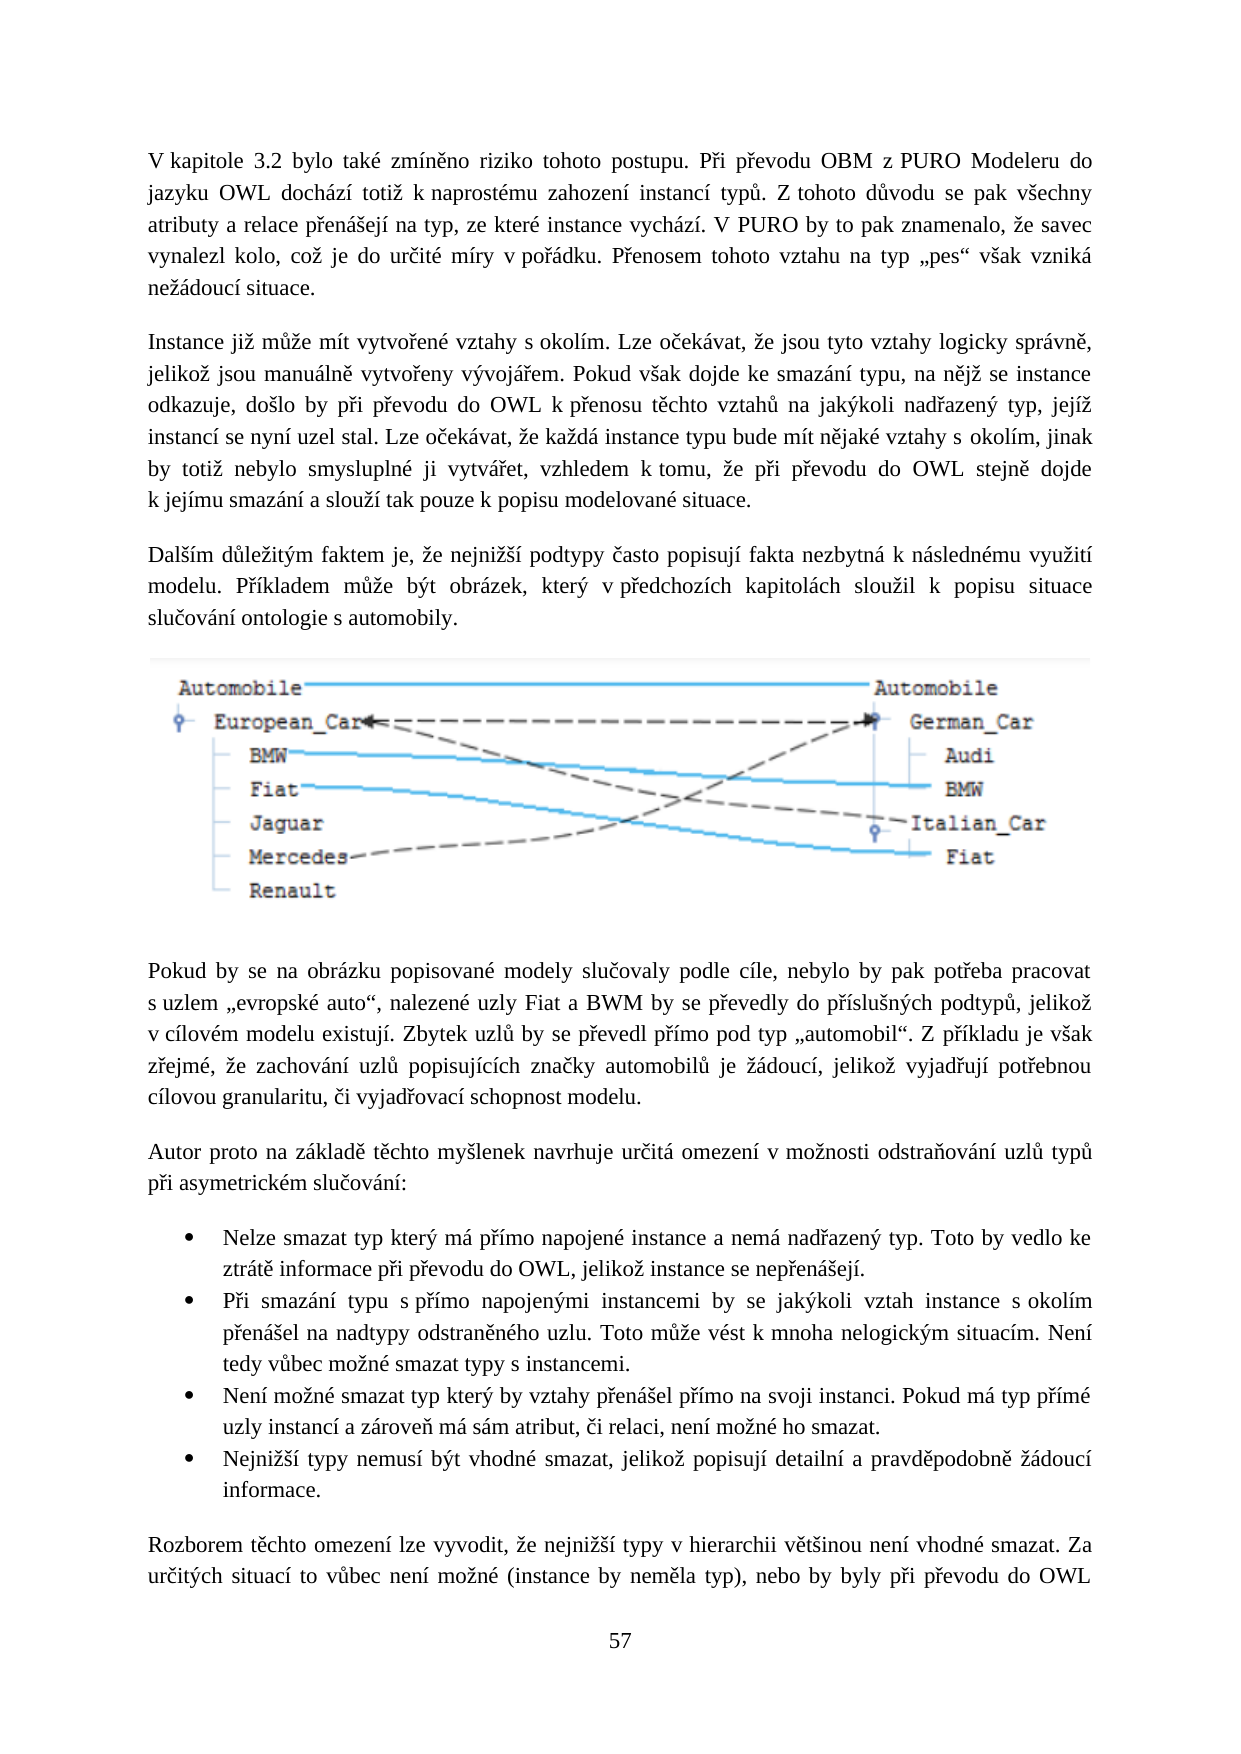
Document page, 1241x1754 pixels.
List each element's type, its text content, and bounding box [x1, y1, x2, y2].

list Není možné smazat typ který by vztahy přenášel přímo na svoji instanci. Pokud má typ přímé uzly instancí a zároveň má sám atribut, či relaci, není možné ho smazat. [185, 1382, 1093, 1440]
list Nejnižší typy nemusí být vhodné smazat, jelikož popisují detailní a pravděpodobně žádoucí informace. [185, 1445, 1093, 1503]
picture [150, 658, 1091, 929]
list Při smazání typu s přímo napojenými instancemi by se jakýkoli vztah instance s okolím přenášel na nadtypy odstraněného uzlu. Toto může vést k mnoha nelogickým situacím. Není tedy vůbec možné smazat typy s instancemi. [185, 1287, 1093, 1377]
text Instance již může mít vytvořené vztahy s okolím. Lze očekávat, že jsou tyto vztahy logicky správně, jelikož jsou manuálně vytvořeny vývojářem. Pokud však dojde ke smazání typu, na nějž se instance odkazuje, došlo by při převodu do OWL k přenosu těchto vztahů na jakýkoli nadřazený typ, jejíž instancí se nyní uzel stal. Lze očekávat, že každá instance typu bude mít nějaké vztahy s okolím, jinak by totiž nebylo smysluplné ji vytvářet, vzhledem k tomu, že při převodu do OWL stejně dojde k jejímu smazání a slouží tak pouze k popisu modelované situace. [148, 328, 1093, 512]
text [148, 1531, 1093, 1589]
text Dalším důležitým faktem je, že nejnižší podtypy často popisují fakta nezbytná k následnému využití modelu. Příkladem může být obrázek, který v předchozích kapitolách sloužil k popisu situace slučování ontologie s automobily. [148, 541, 1093, 630]
text Pokud by se na obrázku popisované modely slučovaly podle cíle, nebylo by pak potřeba pracovat s uzlem „evropské auto“, nalezené uzly Fiat a BWM by se převedly do příslušných podtypů, jelikož v cílovém modelu existují. Zbytek uzlů by se převedl přímo pod typ „automobil“. Z příkladu je však zřejmé, že zachování uzlů popisujících značky automobilů je žádoucí, jelikož vyjadřují potřebnou cílovou granularitu, či vyjadřovací schopnost modelu. [148, 957, 1093, 1110]
list Nelze smazat typ který má přímo napojené instance a nemá nadřazený typ. Toto by vedlo ke ztrátě informace při převodu do OWL, jelikož instance se nepřenášejí. [185, 1224, 1093, 1282]
text Autor proto na základě těchto myšlenek navrhuje určitá omezení v možnosti odstraňování uzlů typů při asymetrickém slučování: [148, 1138, 1093, 1196]
text V kapitole 3.2 bylo také zmíněno riziko tohoto postupu. Při převodu OBM z PURO Modeleru do jazyku OWL dochází totiž k naprostému zahození instancí typů. Z tohoto důvodu se pak všechny atributy a relace přenášejí na typ, ze které instance vychází. V PURO by to pak znamenalo, že savec vynalezl kolo, což je do určité míry v pořádku. Přenosem tohoto vztahu na typ „pes“ však vzniká nežádoucí situace. [148, 148, 1093, 300]
